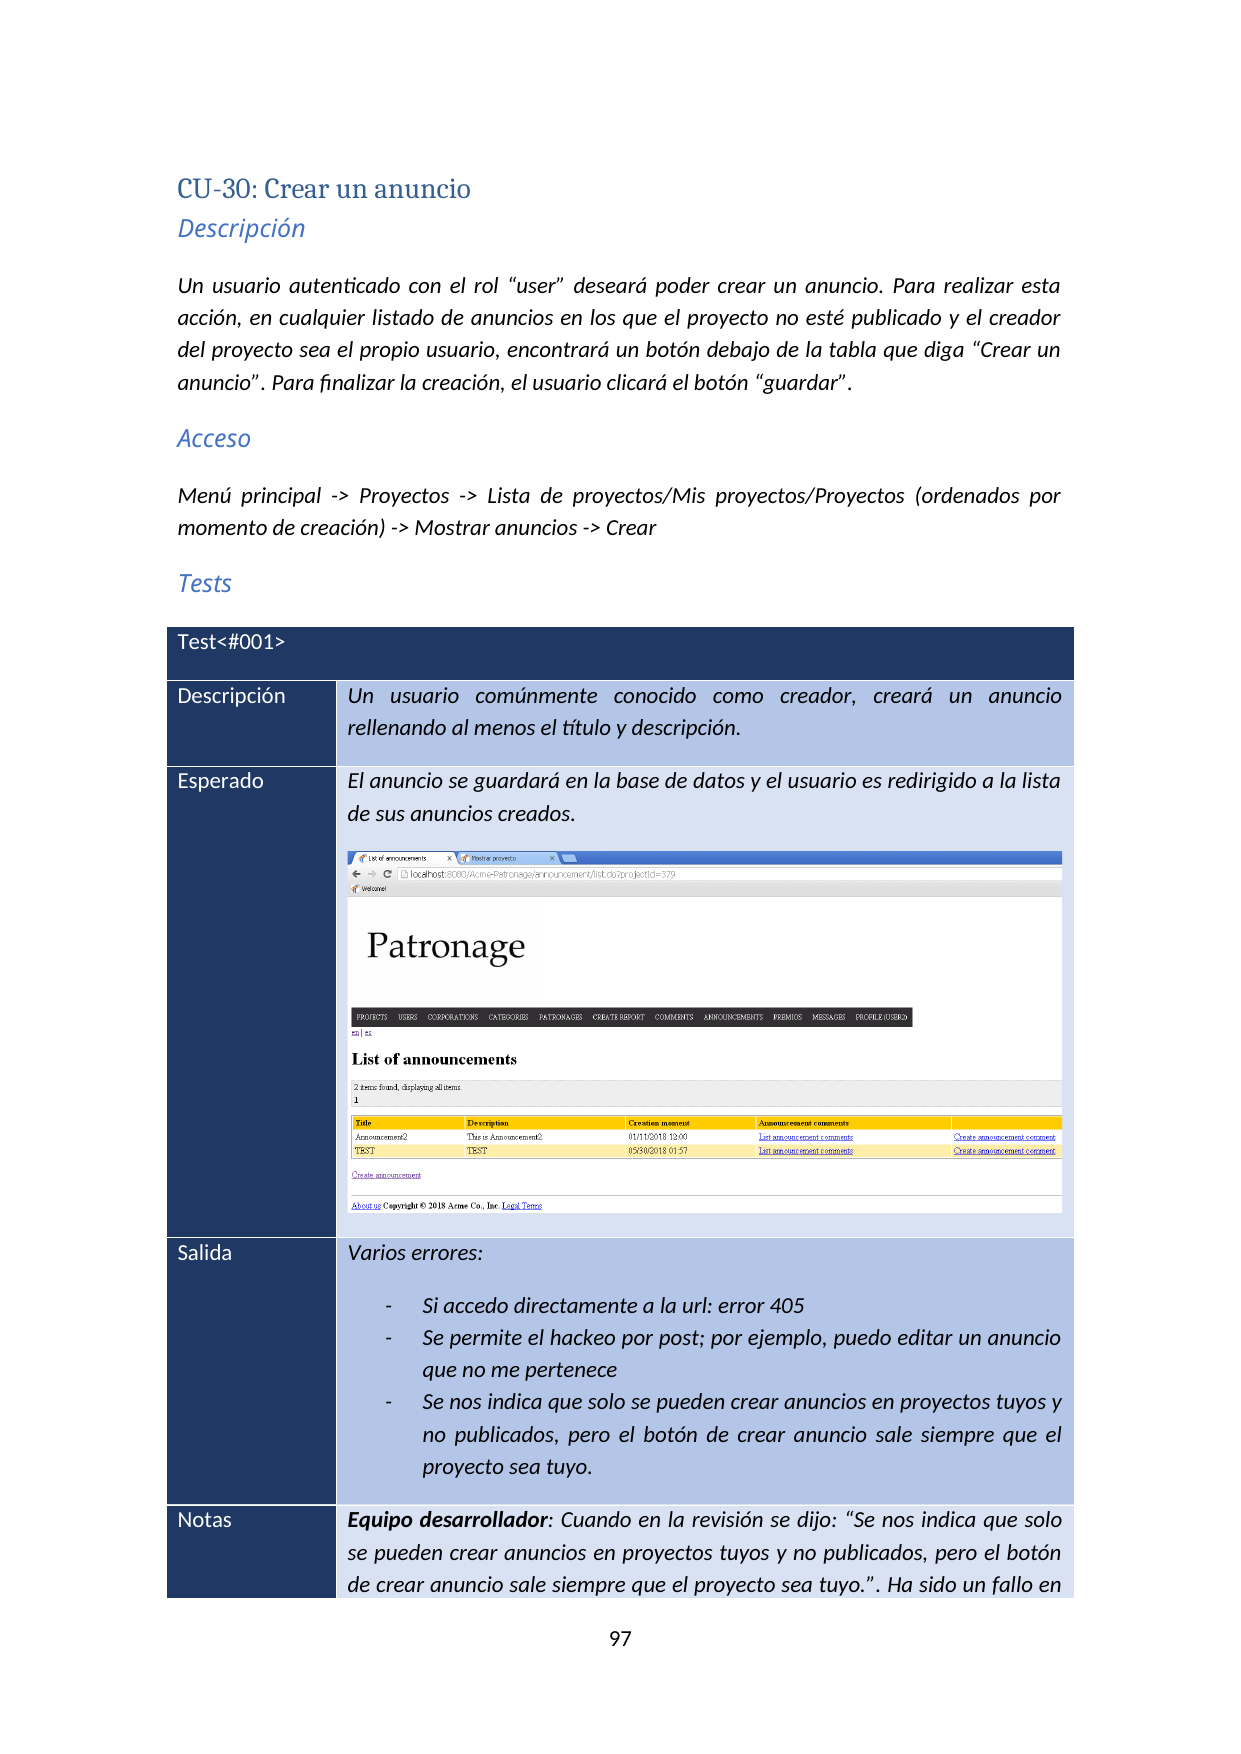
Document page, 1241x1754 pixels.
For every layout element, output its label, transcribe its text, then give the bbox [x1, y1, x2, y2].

text Menú principal -> Proyectos -> Lista de proyectos/Mis proyectos/Proyectos (ordenados por momento de creación) -> Mostrar anuncios -> Crear [177, 481, 1063, 541]
table_cell Salida [167, 1238, 336, 1504]
table_header Test<#001> [167, 627, 1074, 680]
text CU-30: Crear un anuncio [177, 173, 1063, 206]
table_cell Esperado [167, 767, 336, 1237]
text Descripción [177, 211, 1063, 245]
table_cell Varios errores: Si accedo directamente a la url: error 405 Se permite el hackeo por post; por ejemplo, puedo editar un anuncio que no me pertenece Se nos indica que solo se pueden crear anuncios en proyectos tuyos y no publicados, pero el botón de crear anuncio sale siempre que el proyecto sea tuyo. [337, 1238, 1074, 1504]
text Acceso [177, 421, 1063, 455]
table_cell El anuncio se guardará en la base de datos y el usuario es redirigido a la lista de sus anuncios creados. [337, 767, 1074, 1237]
table_cell Un usuario comúnmente conocido como creador, creará un anuncio rellenando al menos el título y descripción. [337, 681, 1074, 766]
text Tests [177, 566, 1063, 600]
table_cell Descripción [167, 681, 336, 766]
text Un usuario autenticado con el rol “user” deseará poder crear un anuncio. Para realizar esta acción, en cualquier listado de anuncios en los que el proyecto no esté publicado y el creador del proyecto sea el propio usuario, encontrará un botón debajo de la tabla que diga “Crear un anuncio”. Para finalizar la creación, el usuario clicará el botón “guardar”. [177, 271, 1063, 396]
table_cell Notas [167, 1506, 336, 1598]
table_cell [337, 1506, 1074, 1598]
picture [347, 851, 1063, 1213]
